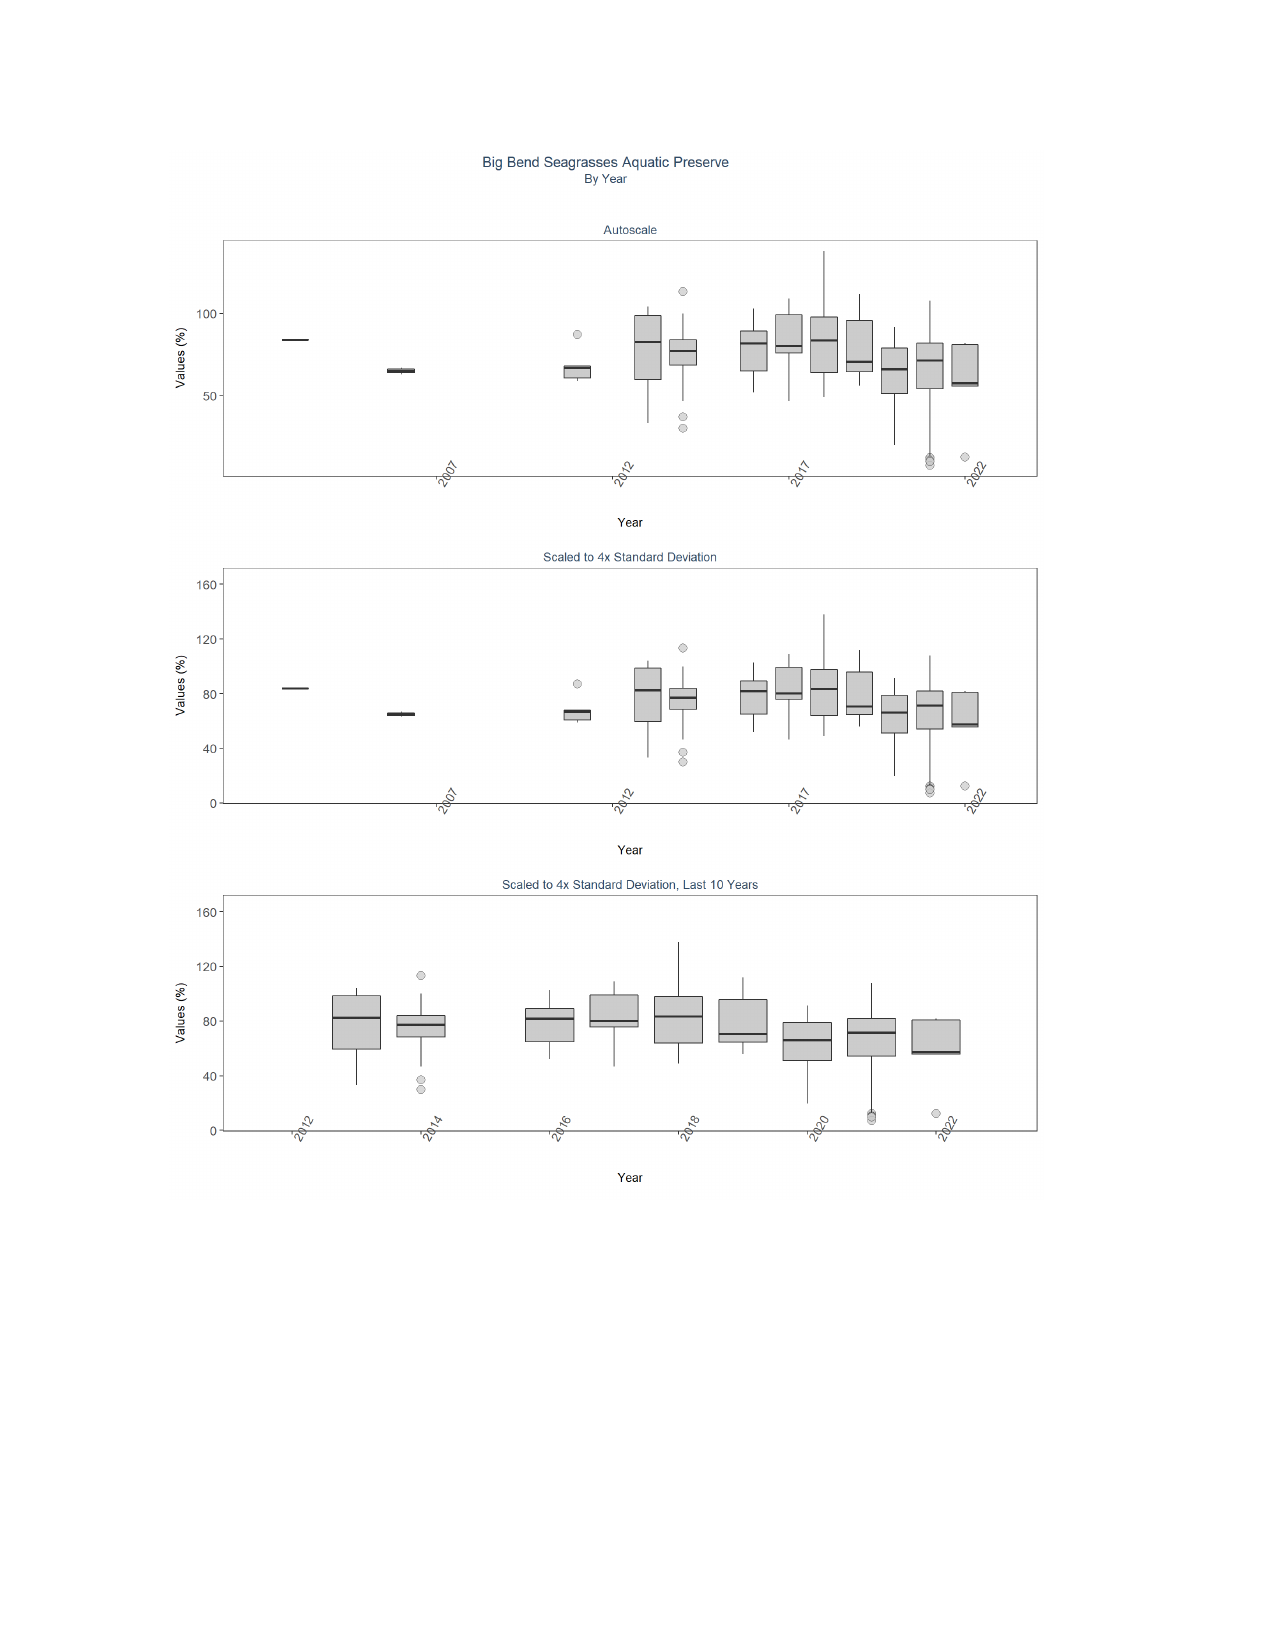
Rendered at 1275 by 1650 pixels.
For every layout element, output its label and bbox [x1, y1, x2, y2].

picture [168, 150, 1044, 1200]
